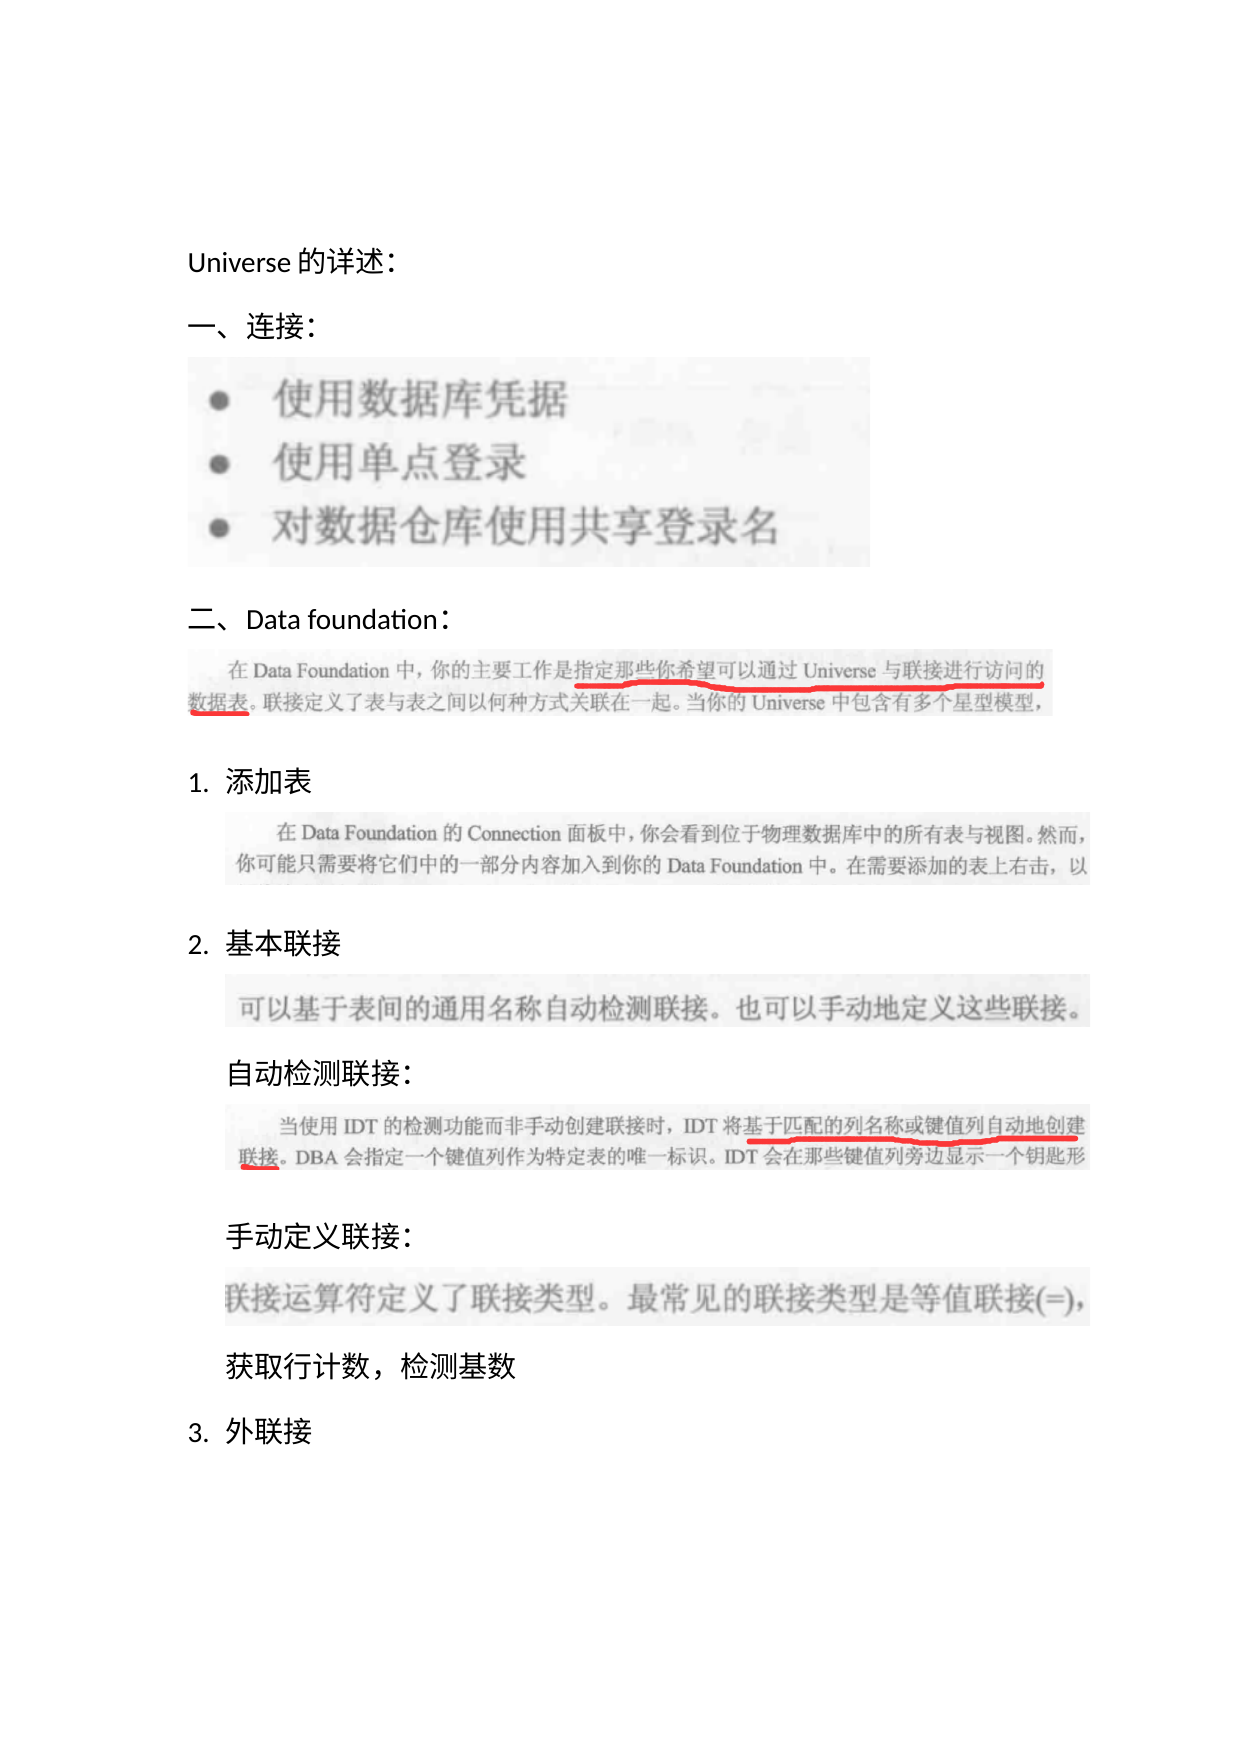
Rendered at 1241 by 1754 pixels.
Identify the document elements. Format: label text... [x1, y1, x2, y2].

picture [225, 1104, 1091, 1170]
list 手动定义联接： [225, 1202, 1053, 1267]
picture [187, 357, 871, 567]
list 基本联接 [187, 909, 1053, 974]
picture [225, 1267, 1091, 1326]
list 添加表 [187, 747, 1053, 812]
list 获取行计数，检测基数 [225, 1332, 1053, 1397]
text 一、连接： [187, 292, 1053, 357]
picture [225, 812, 1091, 885]
text 二、Data foundation： [187, 584, 1053, 649]
text Universe的详述： [187, 227, 1053, 292]
list 自动检测联接： [225, 1039, 1053, 1104]
picture [187, 649, 1053, 716]
picture [225, 974, 1091, 1027]
list 外联接 [187, 1397, 1053, 1462]
